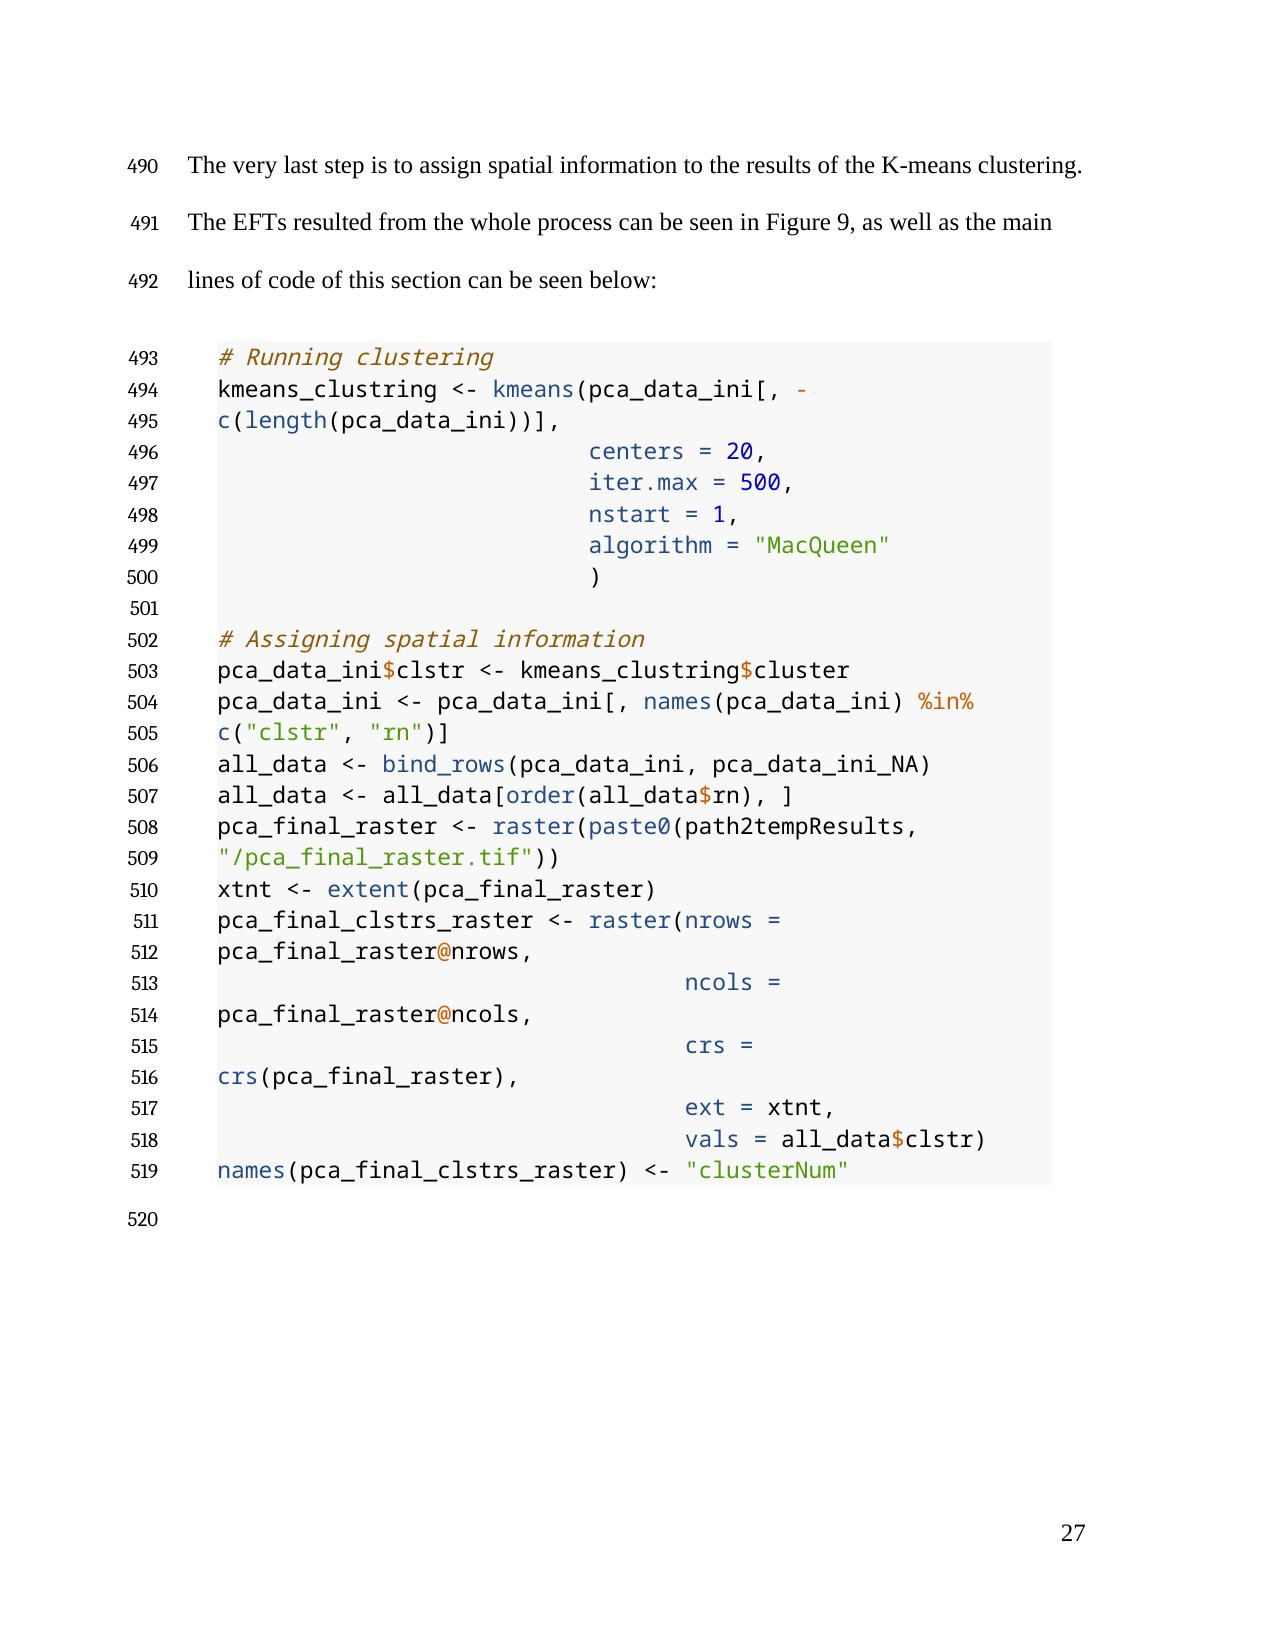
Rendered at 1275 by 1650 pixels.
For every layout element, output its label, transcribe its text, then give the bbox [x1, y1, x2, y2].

text The very last step is to assign spatial information to the results of the K-means clustering. The EFTs resulted from the whole process can be seen in Figure 9, as well as the main lines of code of this section can be seen below: [187, 150, 1087, 294]
text # Running clustering kmeans_clustring <- kmeans(pca_data_ini[, - c(length(pca_data_ini))], centers = 20, iter.max = 500, nstart = 1, algorithm = "MacQueen" ) # Assigning spatial information pca_data_ini$clstr <- kmeans_clustring$cluster pca_data_ini <- pca_data_ini[, names(pca_data_ini) %in% c("clstr", "rn")] all_data <- bind_rows(pca_data_ini, pca_data_ini_NA) all_data <- all_data[order(all_data$rn), ] pca_final_raster <- raster(paste0(path2tempResults, "/pca_final_raster.tif")) xtnt <- extent(pca_final_raster) pca_final_clstrs_raster <- raster(nrows = pca_final_raster@nrows, ncols = pca_final_raster@ncols, crs = crs(pca_final_raster), ext = xtnt, vals = all_data$clstr) names(pca_final_clstrs_raster) <- "clusterNum" [217, 341, 1052, 1185]
